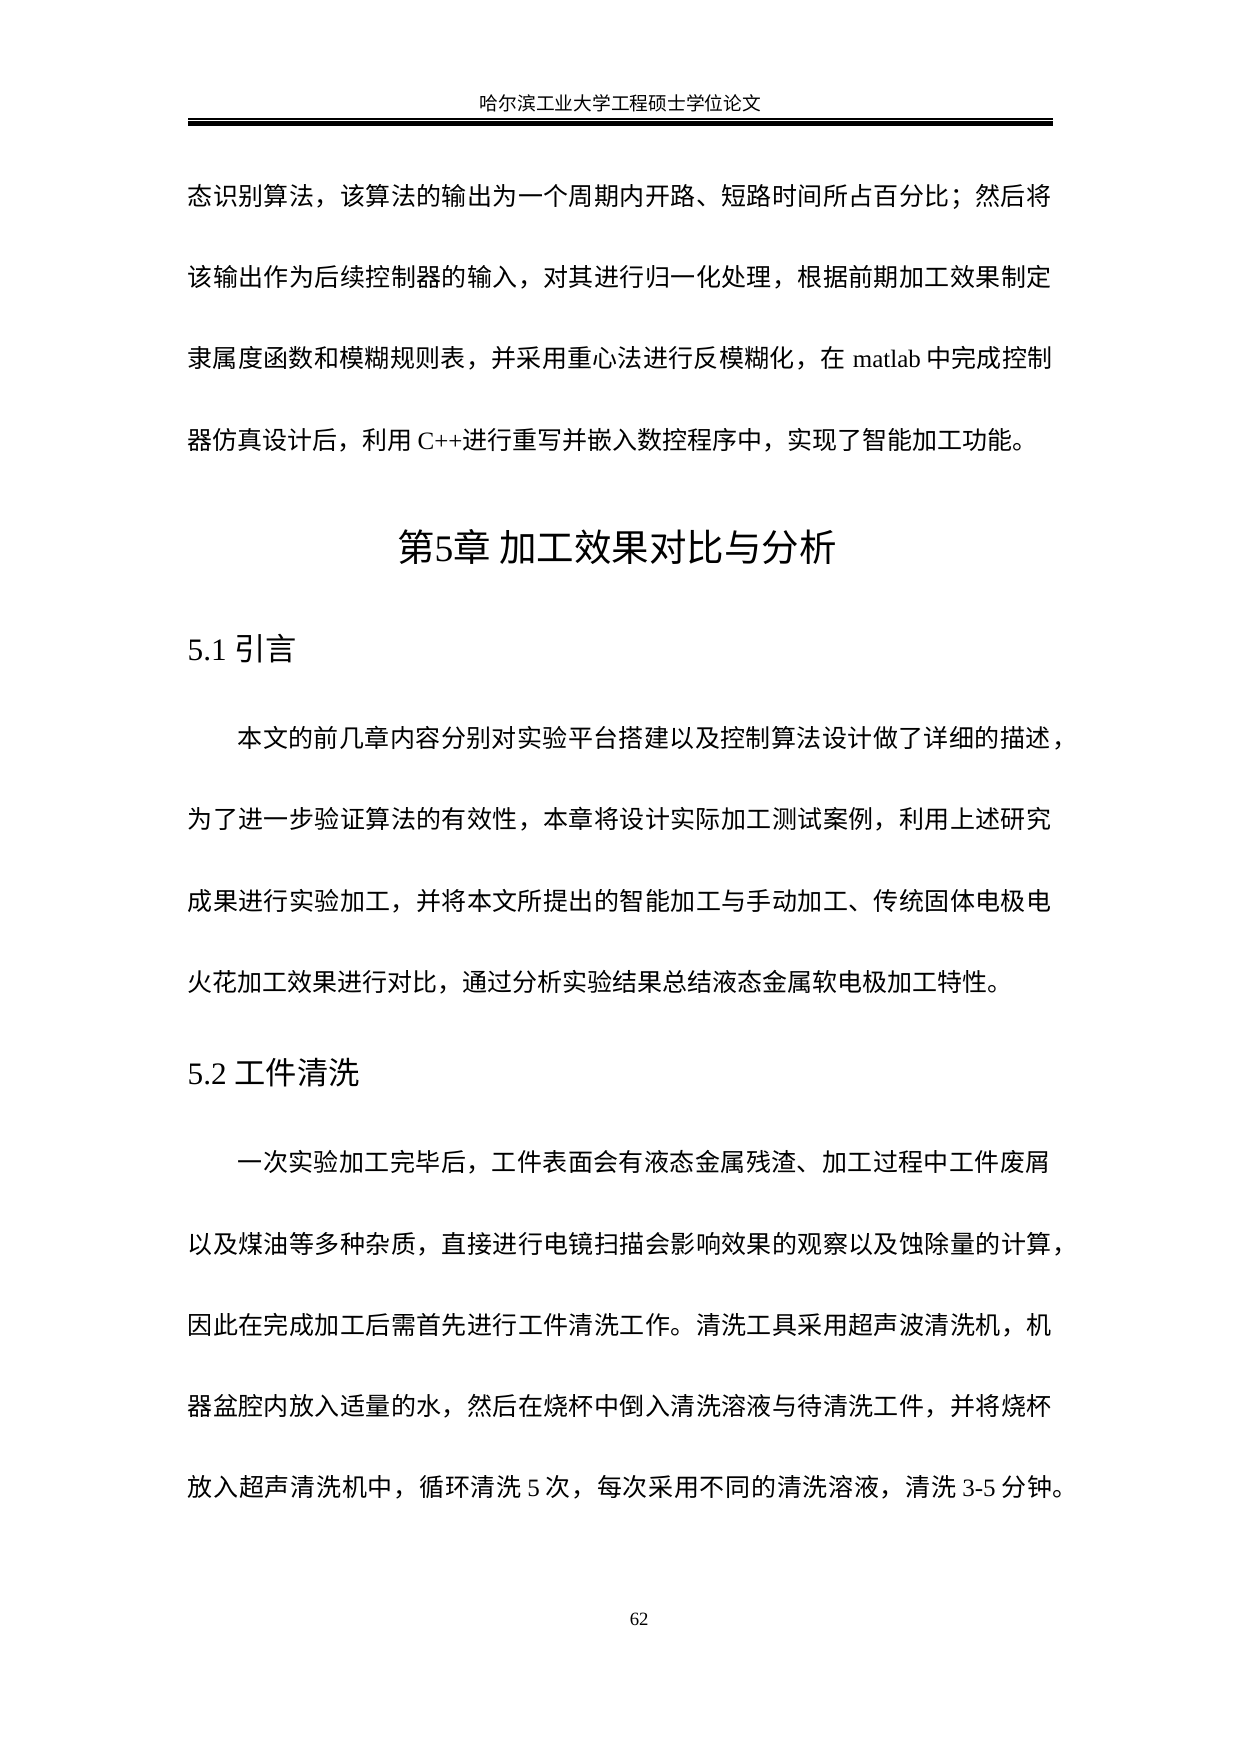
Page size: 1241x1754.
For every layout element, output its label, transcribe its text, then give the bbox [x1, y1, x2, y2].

subtitle 引言 [187, 614, 1053, 679]
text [187, 162, 1053, 471]
text 本文的前几章内容分别对实验平台搭建以及控制算法设计做了详细的描述，为了进一步验证算法的有效性，本章将设计实际加工测试案例，利用上述研究成果进行实验加工，并将本文所提出的智能加工与手动加工、传统固体电极电火花加工效果进行对比，通过分析实验结果总结液态金属软电极加工特性。 [187, 704, 1053, 1013]
subtitle 工件清洗 [187, 1038, 1053, 1103]
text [187, 1128, 1053, 1518]
subtitle 加工效果对比与分析 [232, 512, 1053, 577]
